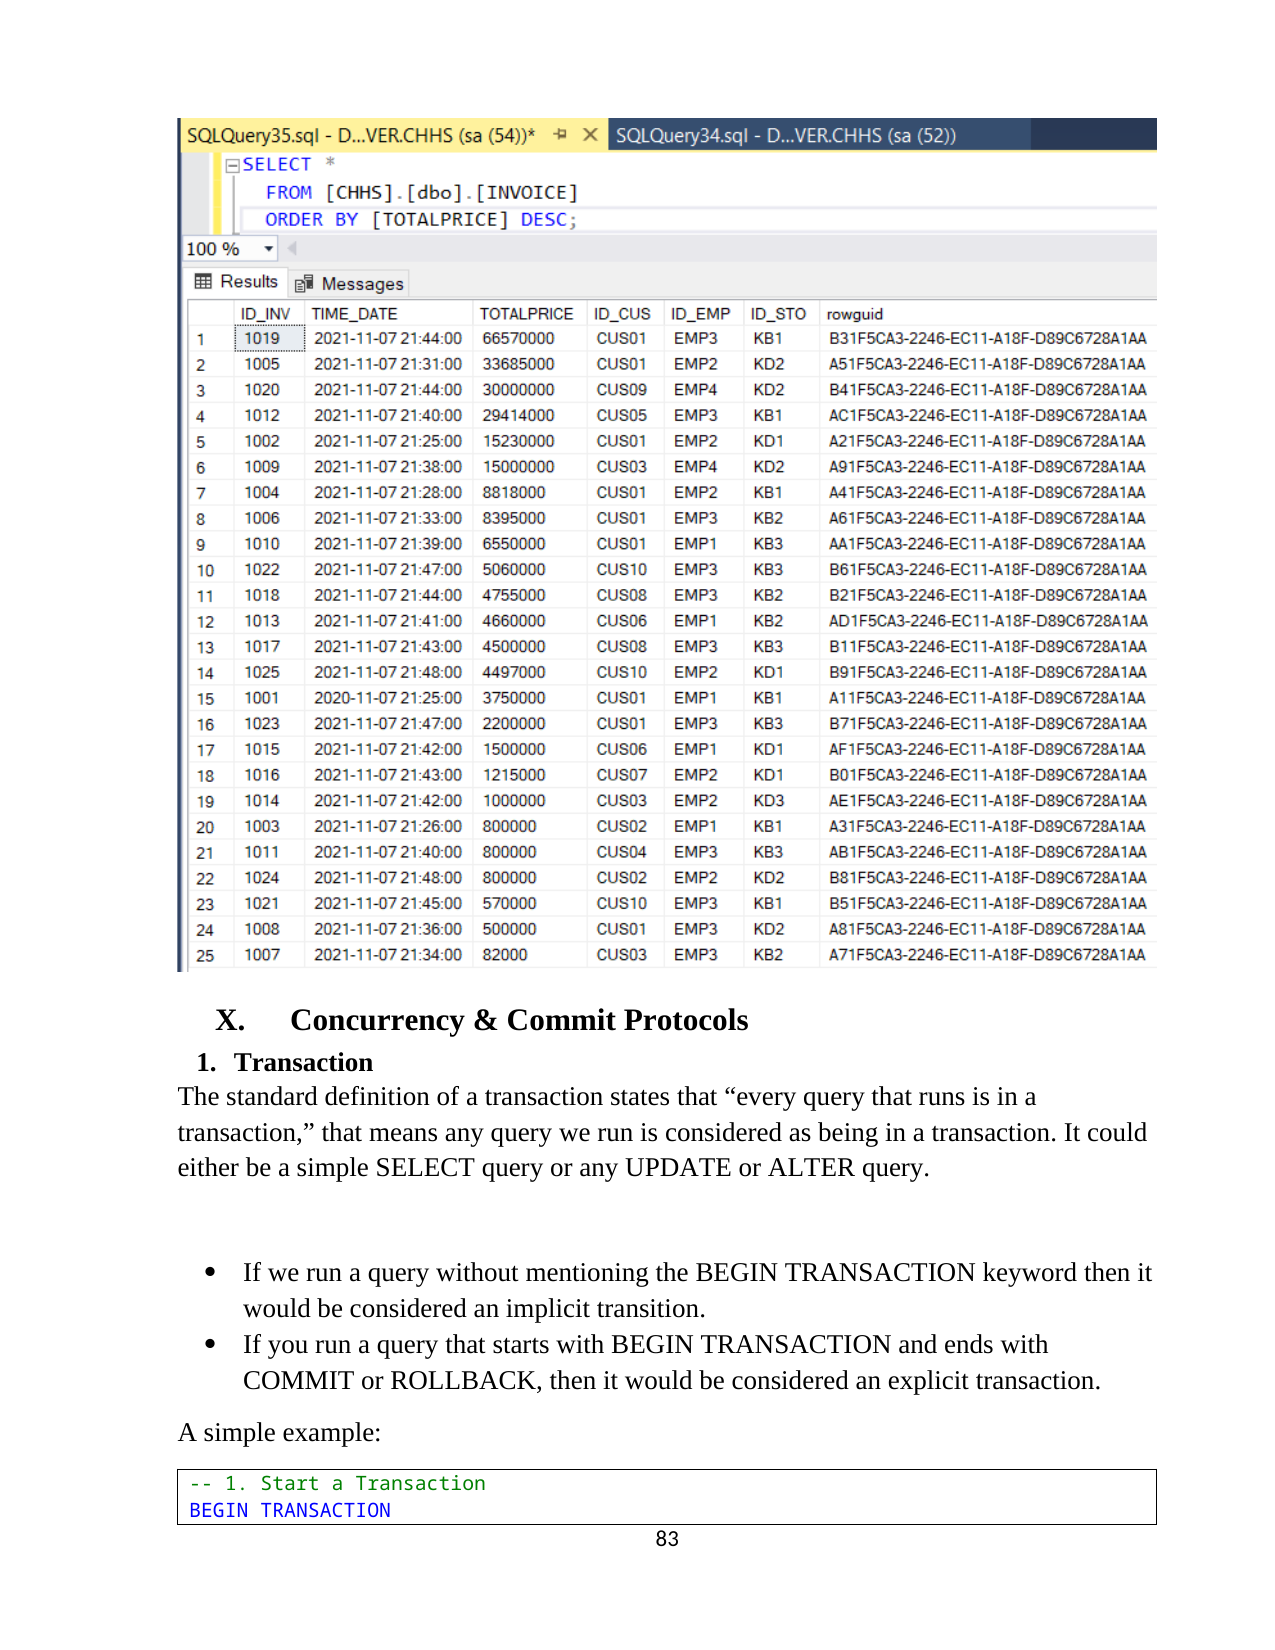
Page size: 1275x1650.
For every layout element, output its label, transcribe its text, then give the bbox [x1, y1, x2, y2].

subtitle Concurrency & Commit Protocols [215, 1001, 1157, 1037]
text The standard definition of a transaction states that “every query that runs is in a transaction,” that means any query we run is considered as being in a transaction. It could either be a simple SELECT query or any UPDATE or ALTER query. [177, 1080, 1157, 1183]
text A simple example: [177, 1416, 1157, 1447]
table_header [178, 1470, 1156, 1523]
list If you run a query that starts with BEGIN TRANSACTION and ends with COMMIT or ROLLBACK, then it would be considered an explicit transaction. [205, 1328, 1157, 1395]
list If we run a query without mentioning the BEGIN TRANSACTION keyword then it would be considered an implicit transition. [205, 1256, 1157, 1323]
subtitle Transaction [196, 1047, 1157, 1078]
picture [177, 118, 1157, 972]
